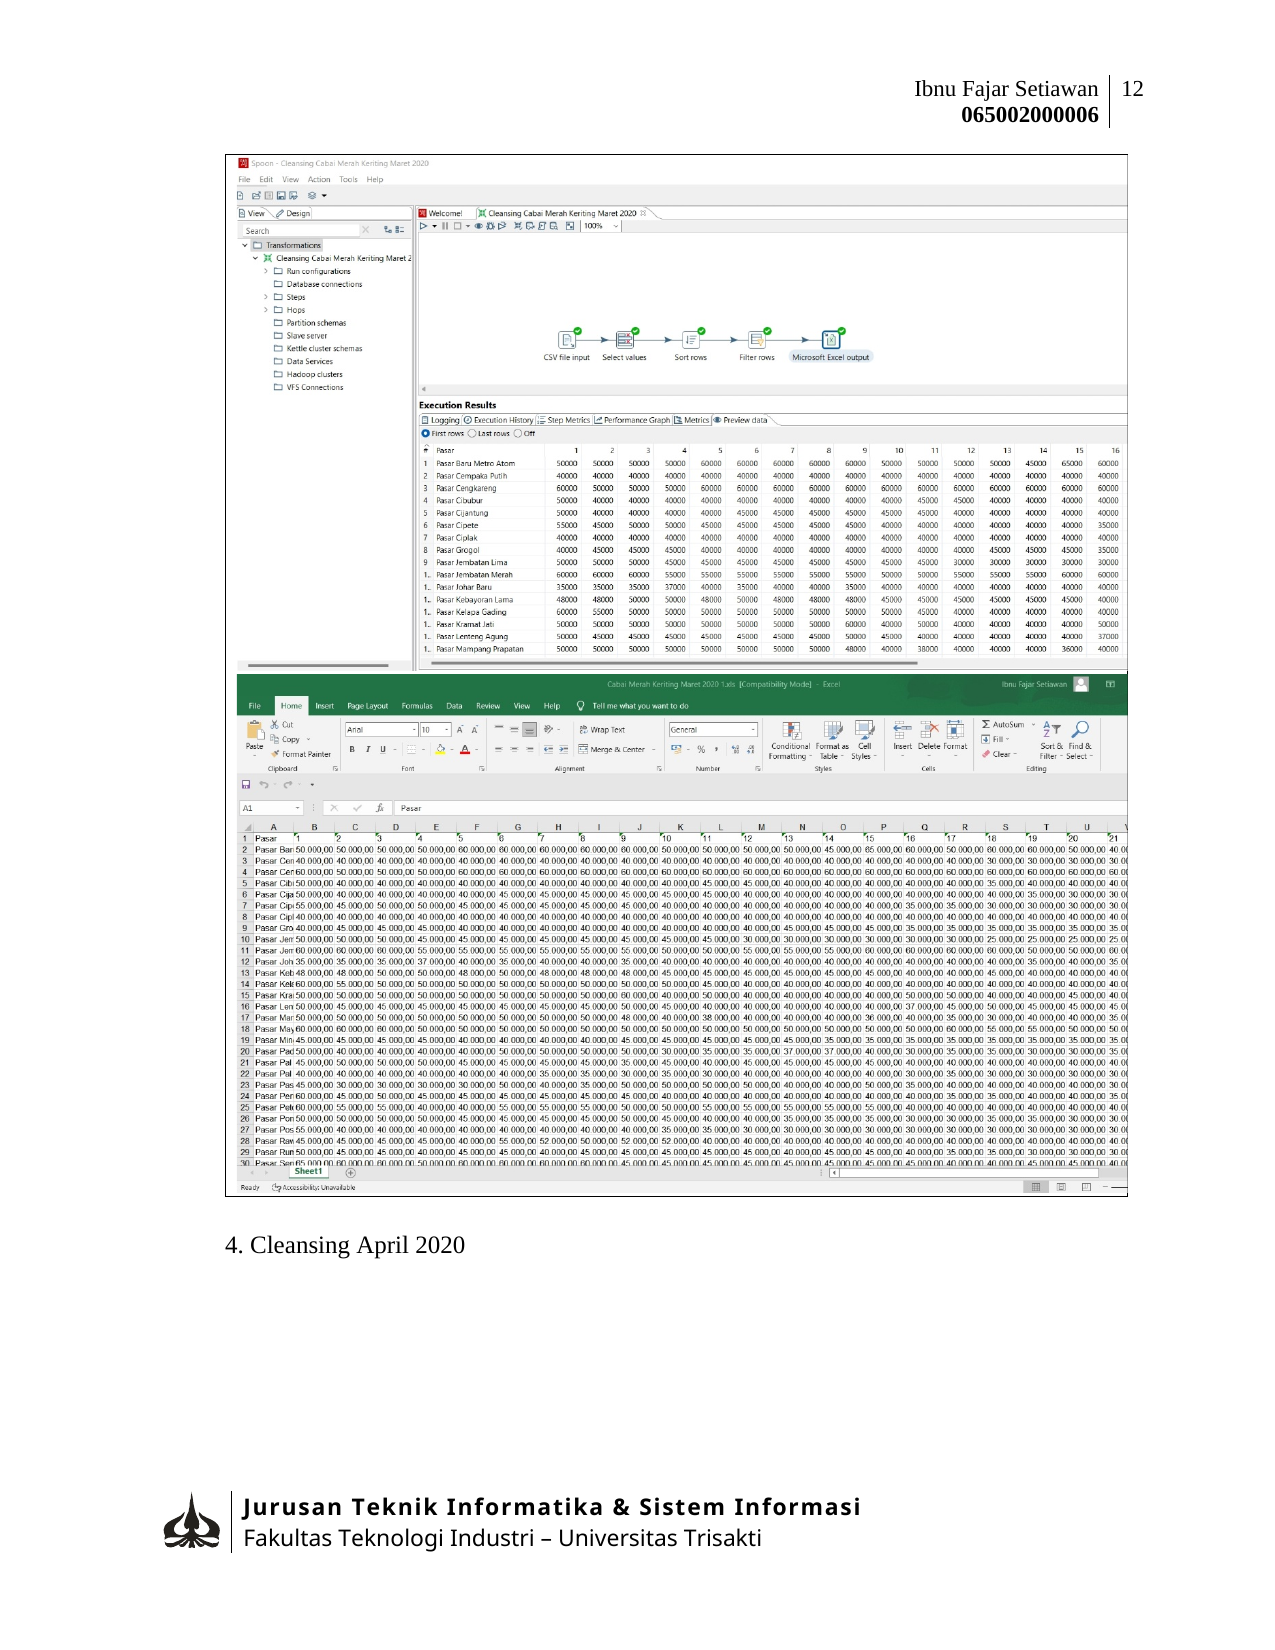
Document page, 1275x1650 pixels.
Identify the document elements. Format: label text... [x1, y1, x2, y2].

table_header [226, 155, 1127, 1196]
picture [236, 674, 1128, 1193]
list 4. Cleansing April 2020 [225, 1230, 1125, 1259]
picture [236, 155, 1128, 671]
